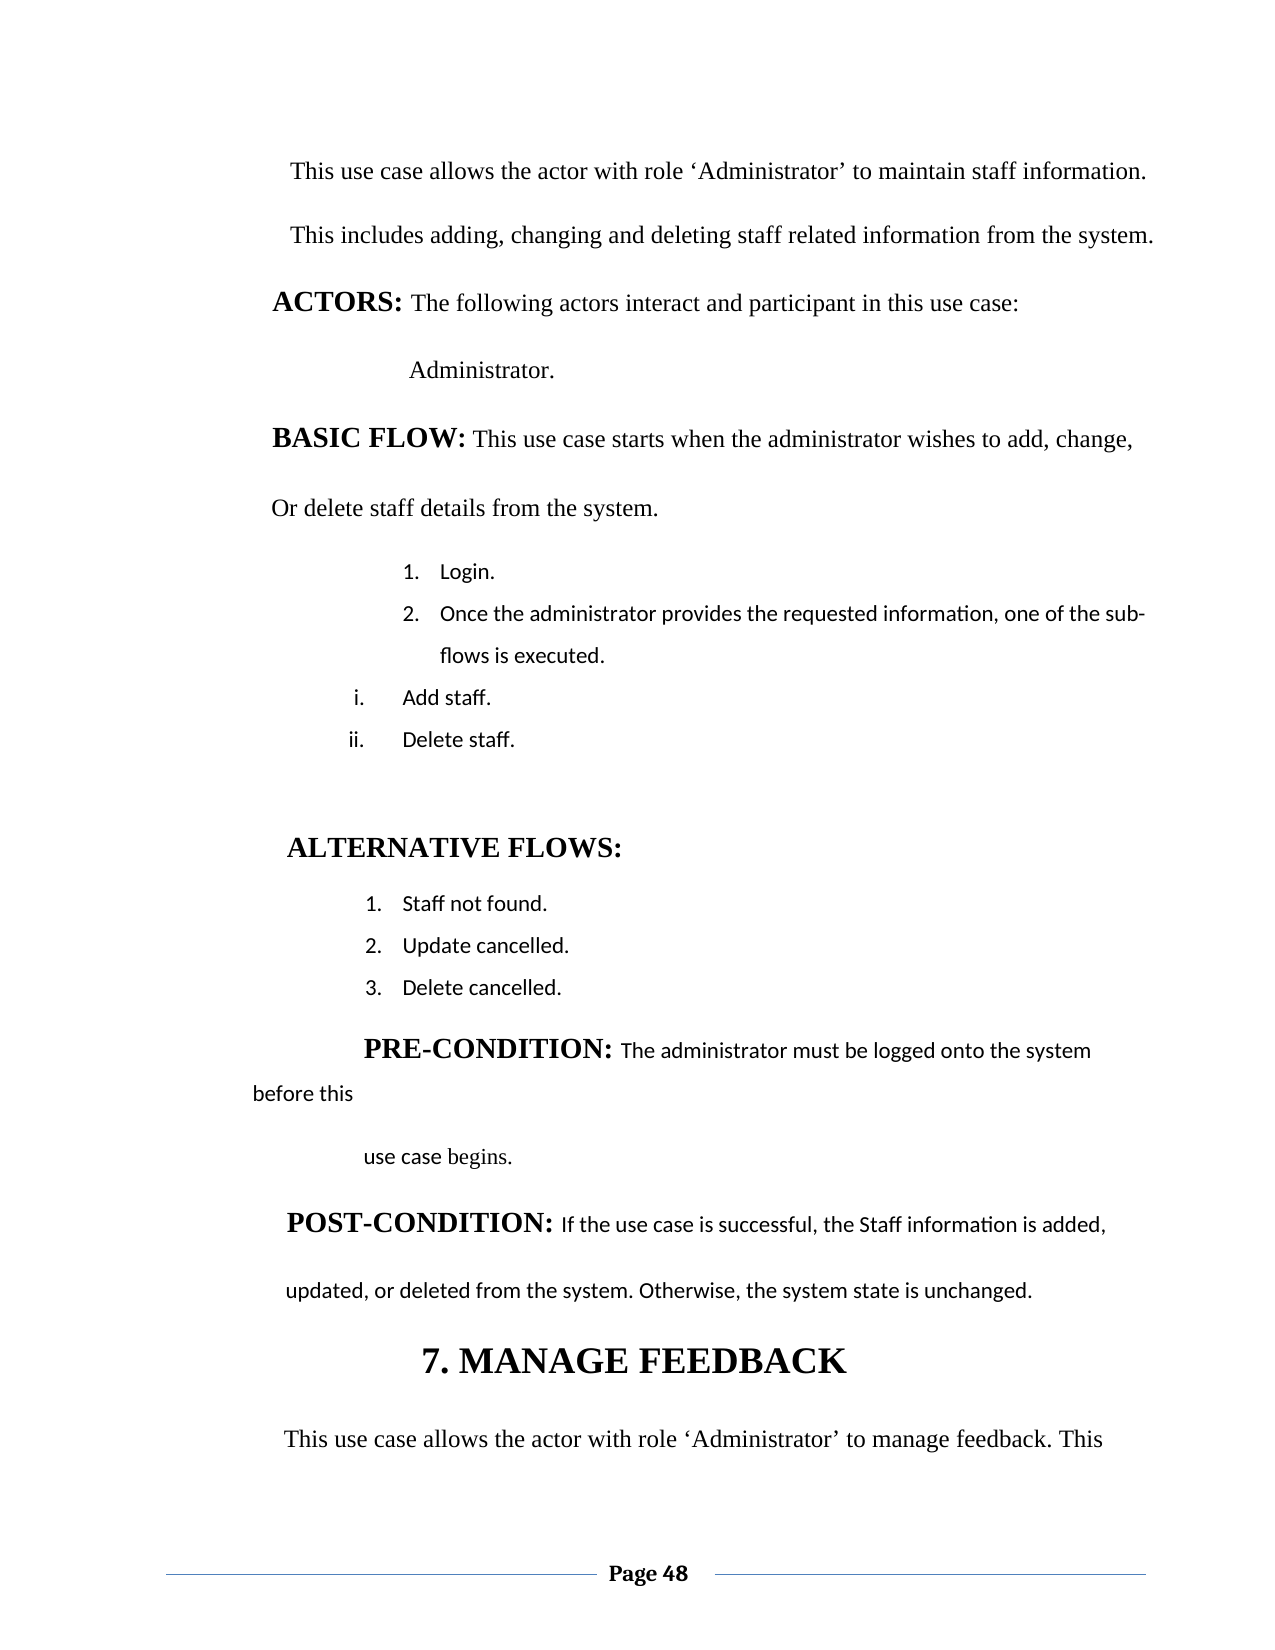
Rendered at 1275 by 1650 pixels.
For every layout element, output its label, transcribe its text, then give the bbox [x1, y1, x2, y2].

text This use case allows the actor with role ‘Administrator’ to manage feedback. This [177, 1424, 1157, 1453]
list Update cancelled. [365, 931, 1157, 959]
list Login. [402, 557, 1157, 585]
list Staff not found. [365, 889, 1157, 917]
text ALTERNATIVE FLOWS: [177, 830, 1157, 863]
text ACTORS: The following actors interact and participant in this use case: [177, 284, 1157, 317]
text updated, or deleted from the system. Otherwise, the system state is unchanged. [177, 1276, 1157, 1304]
text BASIC FLOW: This use case starts when the administrator wishes to add, change, [177, 419, 1157, 454]
text POST-CONDITION: If the use case is successful, the Staff information is added, [177, 1205, 1157, 1238]
text PRE-CONDITION: The administrator must be logged onto the system before this [252, 1032, 1157, 1107]
text This includes adding, changing and deleting staff related information from the system. [177, 220, 1157, 248]
text use case begins. [252, 1142, 1157, 1170]
list Delete staff. [365, 725, 1157, 753]
text Administrator. [177, 355, 1157, 383]
list Once the administrator provides the requested information, one of the sub-flows is executed. [402, 599, 1157, 669]
list Add staff. [365, 683, 1157, 711]
text This use case allows the actor with role ‘Administrator’ to maintain staff information. [177, 156, 1157, 184]
text Or delete staff details from the system. [177, 493, 1157, 522]
list MANAGE FEEDBACK [421, 1339, 1157, 1382]
list Delete cancelled. [365, 973, 1157, 1001]
